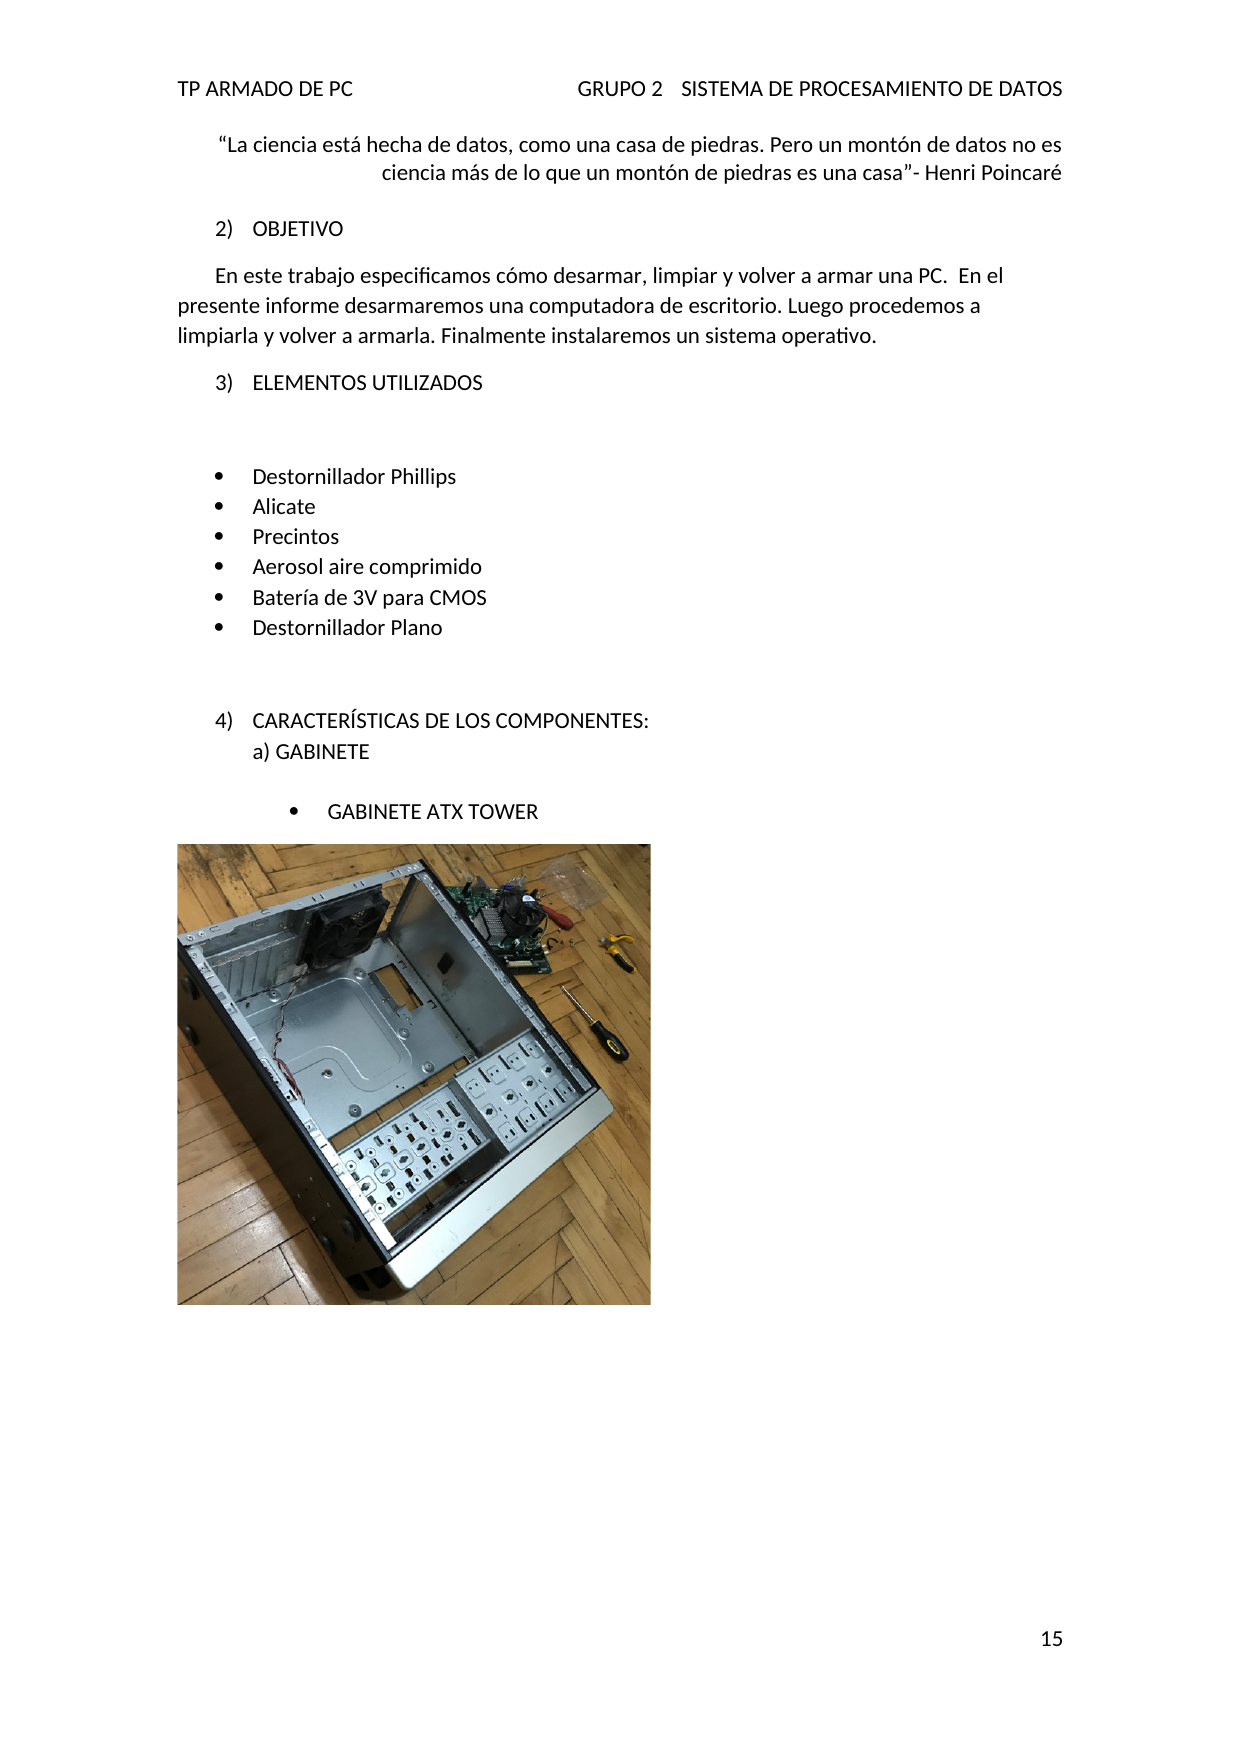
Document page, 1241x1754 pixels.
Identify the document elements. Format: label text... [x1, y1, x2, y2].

picture [177, 844, 651, 1305]
list Precintos [215, 522, 1063, 550]
list Alicate [215, 492, 1063, 520]
list a) GABINETE [252, 737, 1063, 765]
list CARACTERÍSTICAS DE LOS COMPONENTES: [215, 707, 1063, 734]
list ELEMENTOS UTILIZADOS [215, 368, 1063, 396]
list Aerosol aire comprimido [215, 552, 1063, 580]
list Destornillador Plano [215, 613, 1063, 641]
list Batería de 3V para CMOS [215, 583, 1063, 611]
list GABINETE ATX TOWER [290, 797, 1063, 825]
list OBJETIVO [215, 214, 1063, 242]
text En este trabajo especificamos cómo desarmar, limpiar y volver a armar una PC. En el presente informe desarmaremos una computadora de escritorio. Luego procedemos a limpiarla y volver a armarla. Finalmente instalaremos un sistema operativo. [177, 261, 1063, 349]
list Destornillador Phillips [215, 462, 1063, 490]
